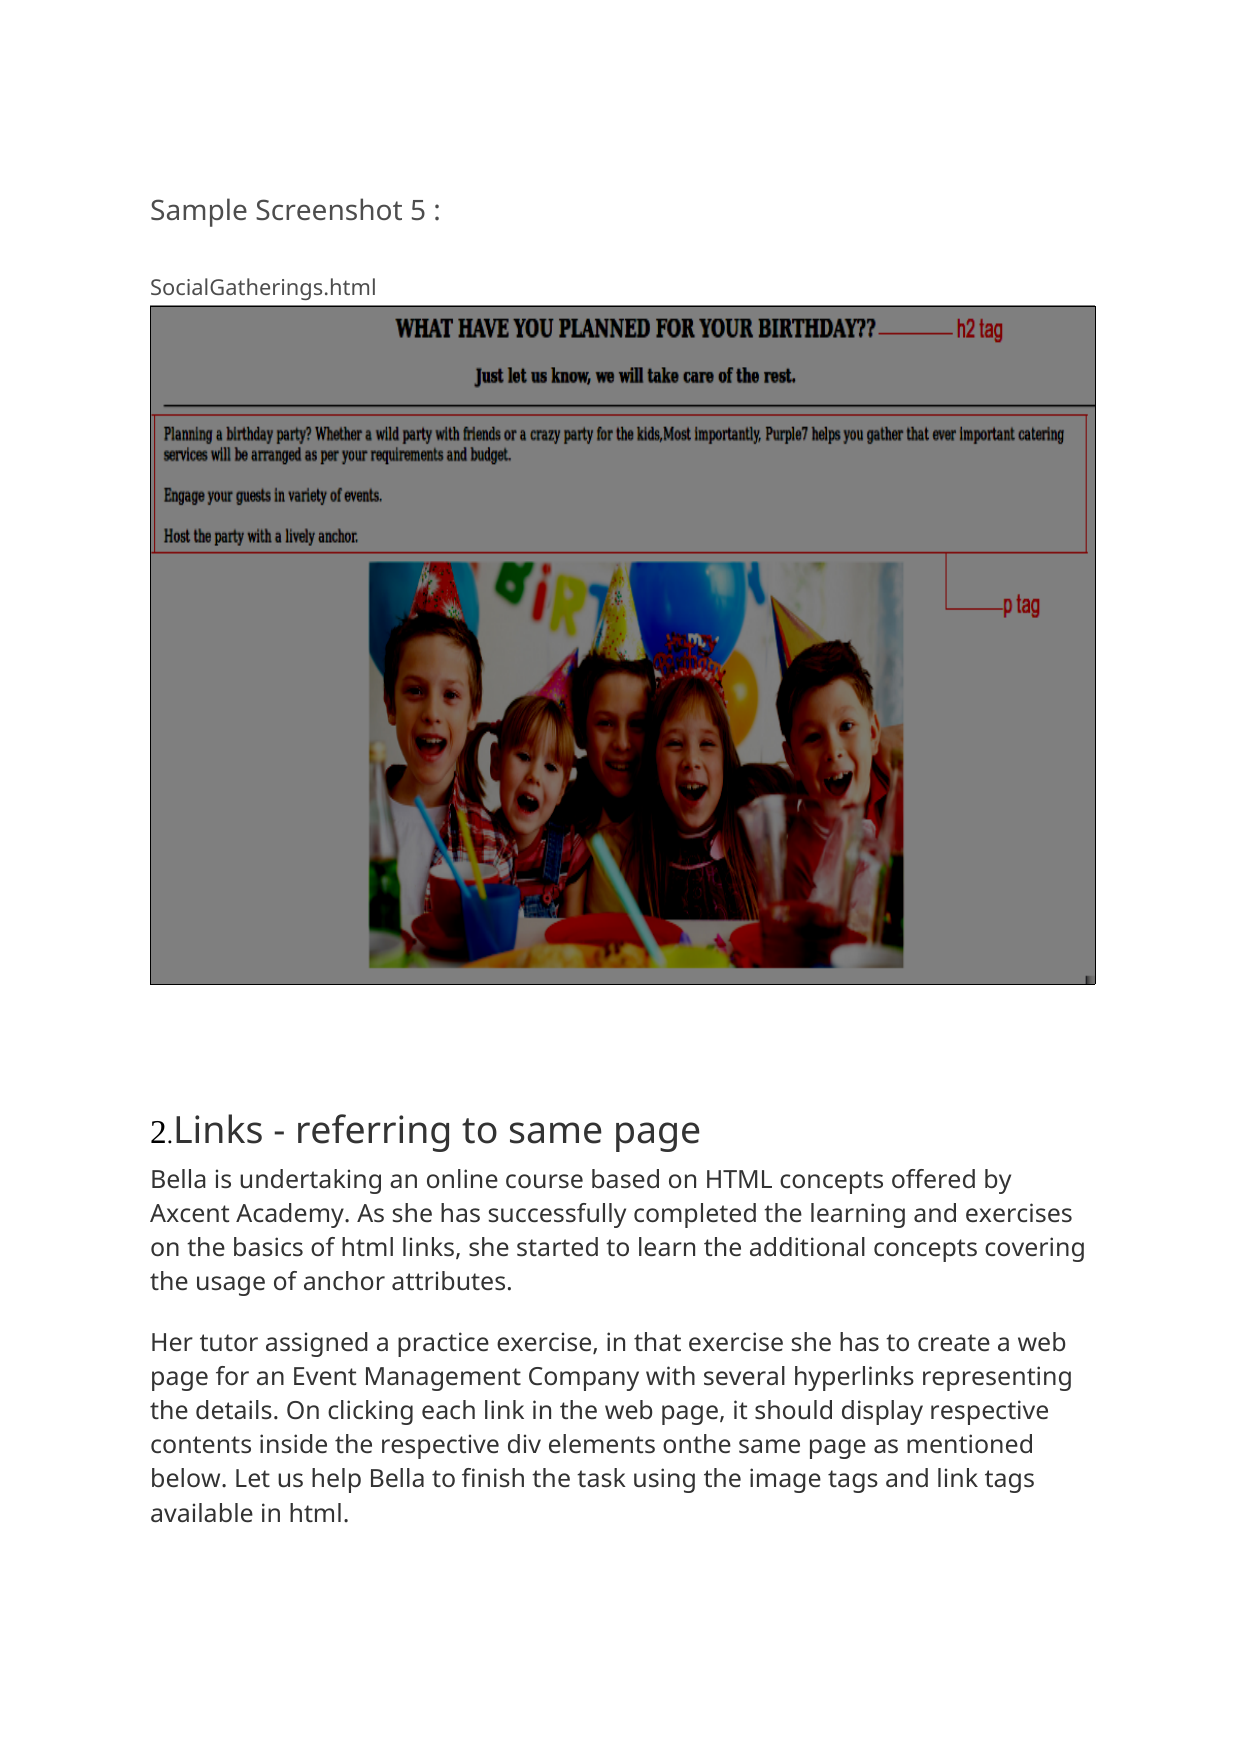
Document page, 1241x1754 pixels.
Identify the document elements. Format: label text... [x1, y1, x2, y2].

text 2.Links - referring to same page [150, 1103, 1090, 1154]
picture [151, 307, 1095, 984]
text The Webpage should be present as shown in the screenshot.​​​​​​​ Content of the page should be present as shown in the screenshot. Kindly refer the content which is given as a part of description Sample Screenshot 1 : Home.html Sample Screenshot 2 : Sample Screenshot 3 : Weddings.html Sample Screenshot 4 : CorporateEvents.html Sample Screenshot 5 : SocialGatherings.html [150, 150, 1090, 305]
text Bella is undertaking an online course based on HTML concepts offered by Axcent Academy. As she has successfully completed the learning and exercises on the basics of html links, she started to learn the additional concepts covering the usage of anchor attributes. Her tutor assigned a practice exercise, in that exercise she has to create a web page for an Event Management Company with several hyperlinks representing the details. On clicking each link in the web page, it should display respective contents inside the respective div elements onthe same page as mentioned below. Let us help Bella to finish the task using the image tags and link tags available in html. [150, 1162, 1090, 1556]
